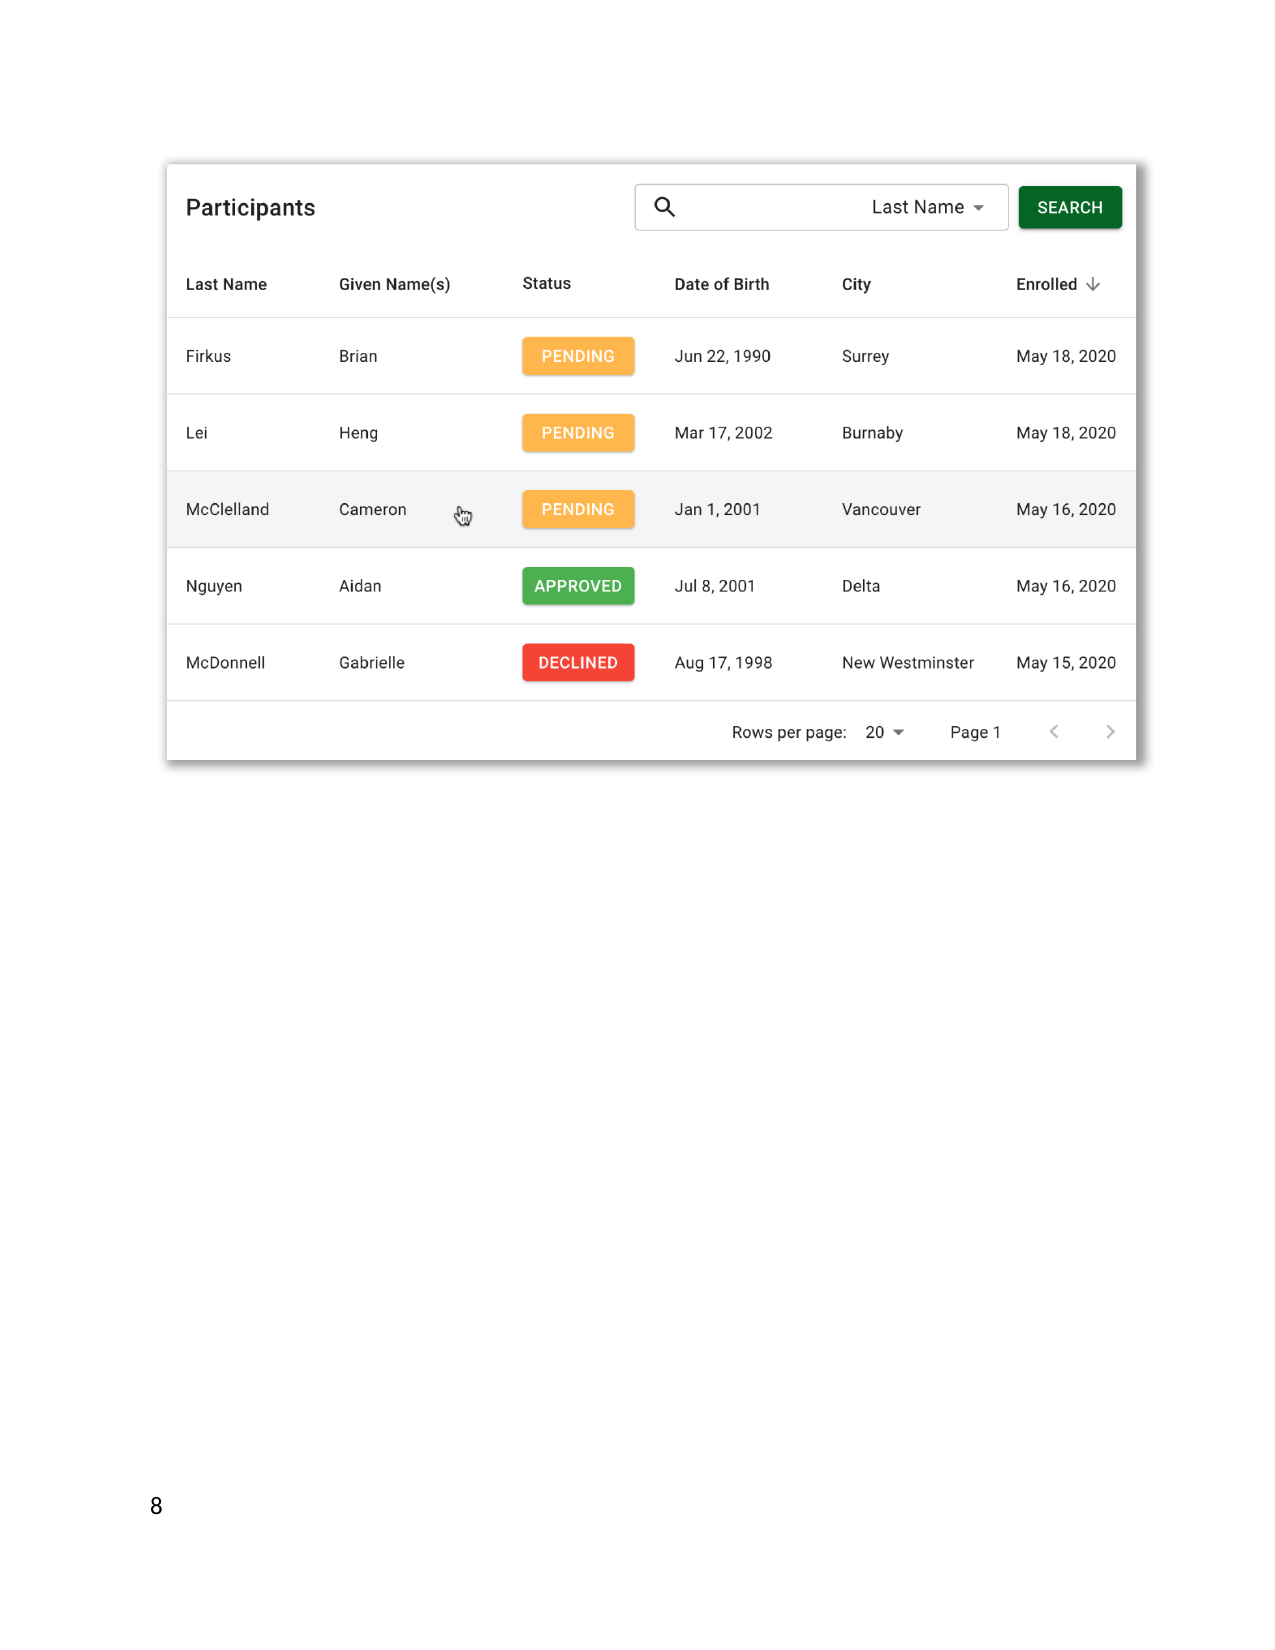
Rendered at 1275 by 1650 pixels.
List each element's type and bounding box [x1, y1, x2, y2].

picture [166, 164, 1137, 760]
